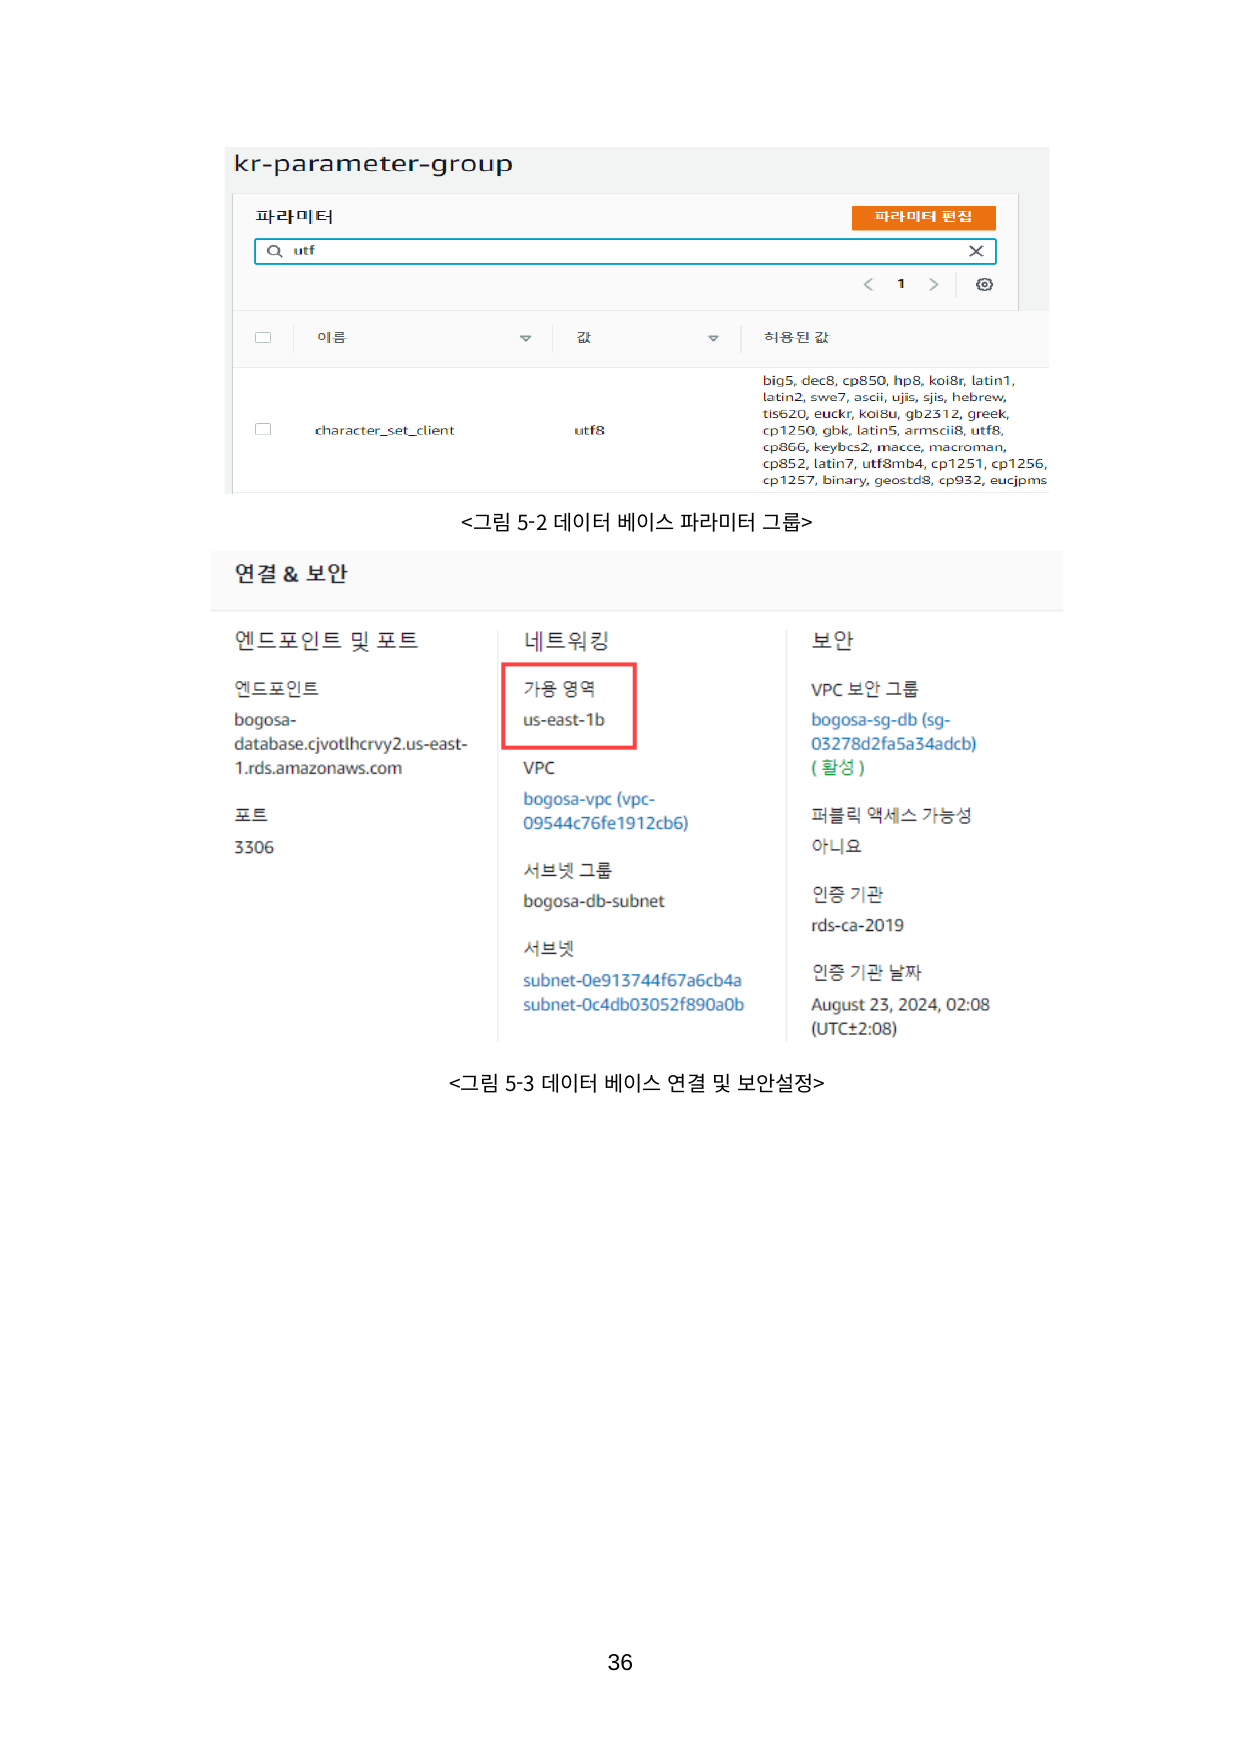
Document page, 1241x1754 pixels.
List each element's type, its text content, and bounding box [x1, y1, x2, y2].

text <그림 5-3 데이터 베이스 연결 및 보안설정> [150, 1068, 1124, 1098]
text <그림 5-2 데이터 베이스 파라미터 그룹> [150, 506, 1124, 537]
picture [210, 551, 1064, 1055]
picture [224, 147, 1050, 494]
